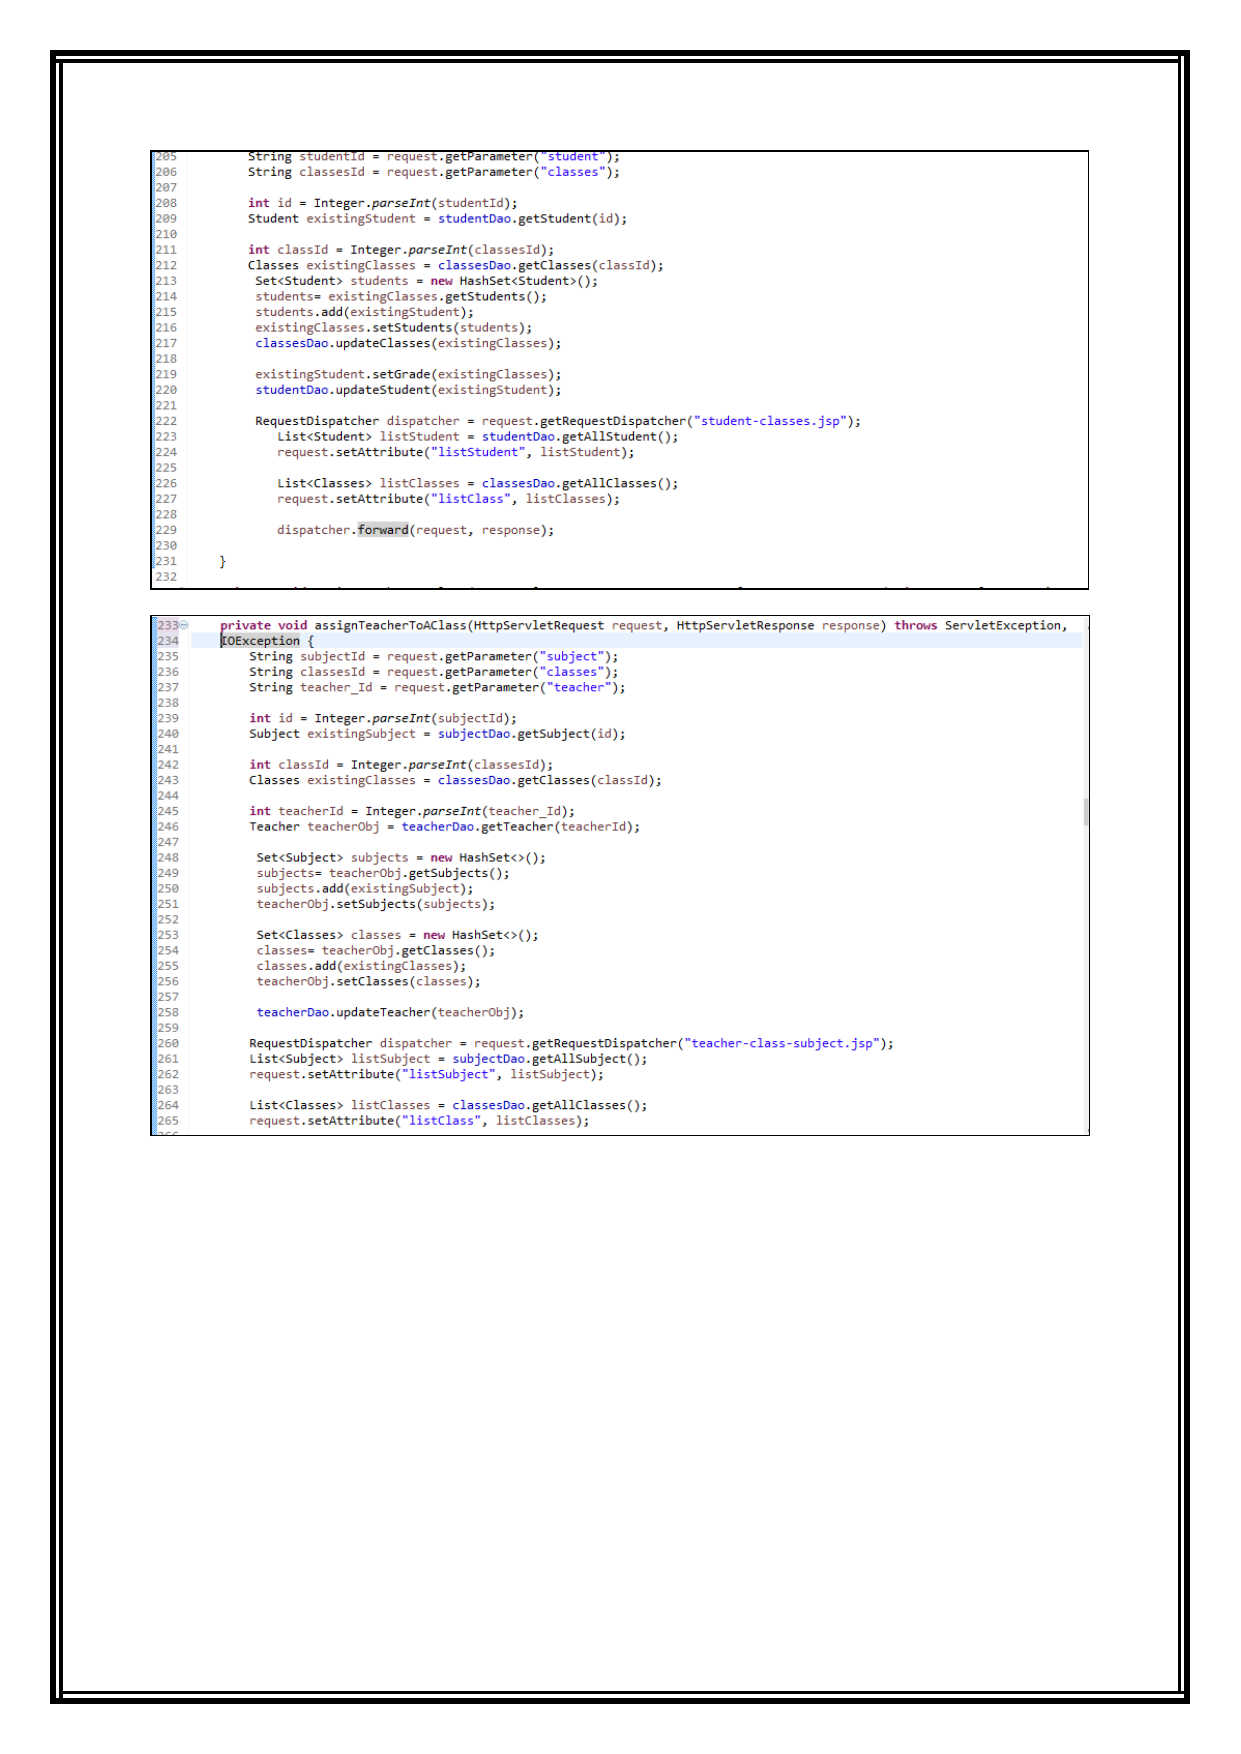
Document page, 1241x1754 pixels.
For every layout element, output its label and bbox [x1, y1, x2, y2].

picture [152, 152, 1088, 588]
picture [152, 616, 1089, 1135]
